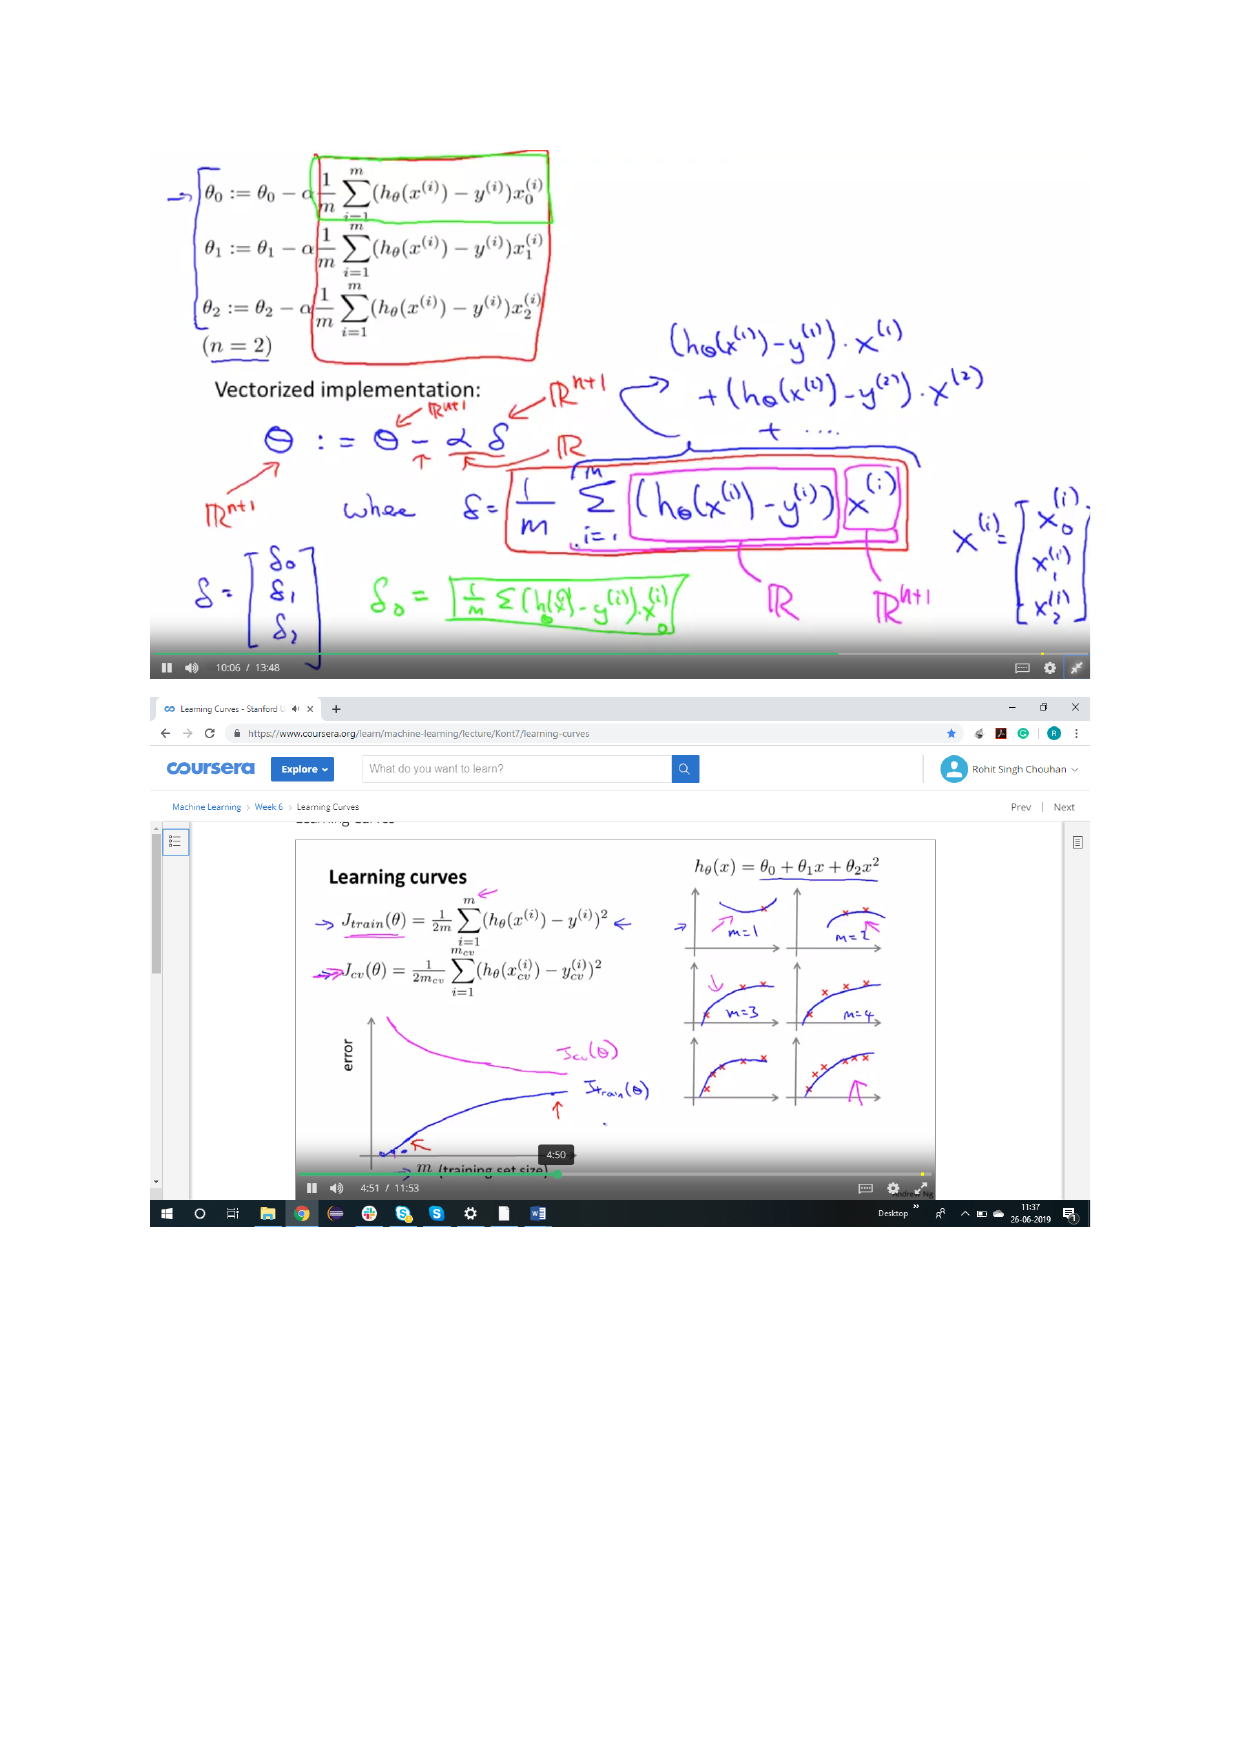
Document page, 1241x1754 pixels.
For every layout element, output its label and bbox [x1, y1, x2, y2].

picture [150, 150, 1091, 679]
picture [150, 697, 1091, 1227]
